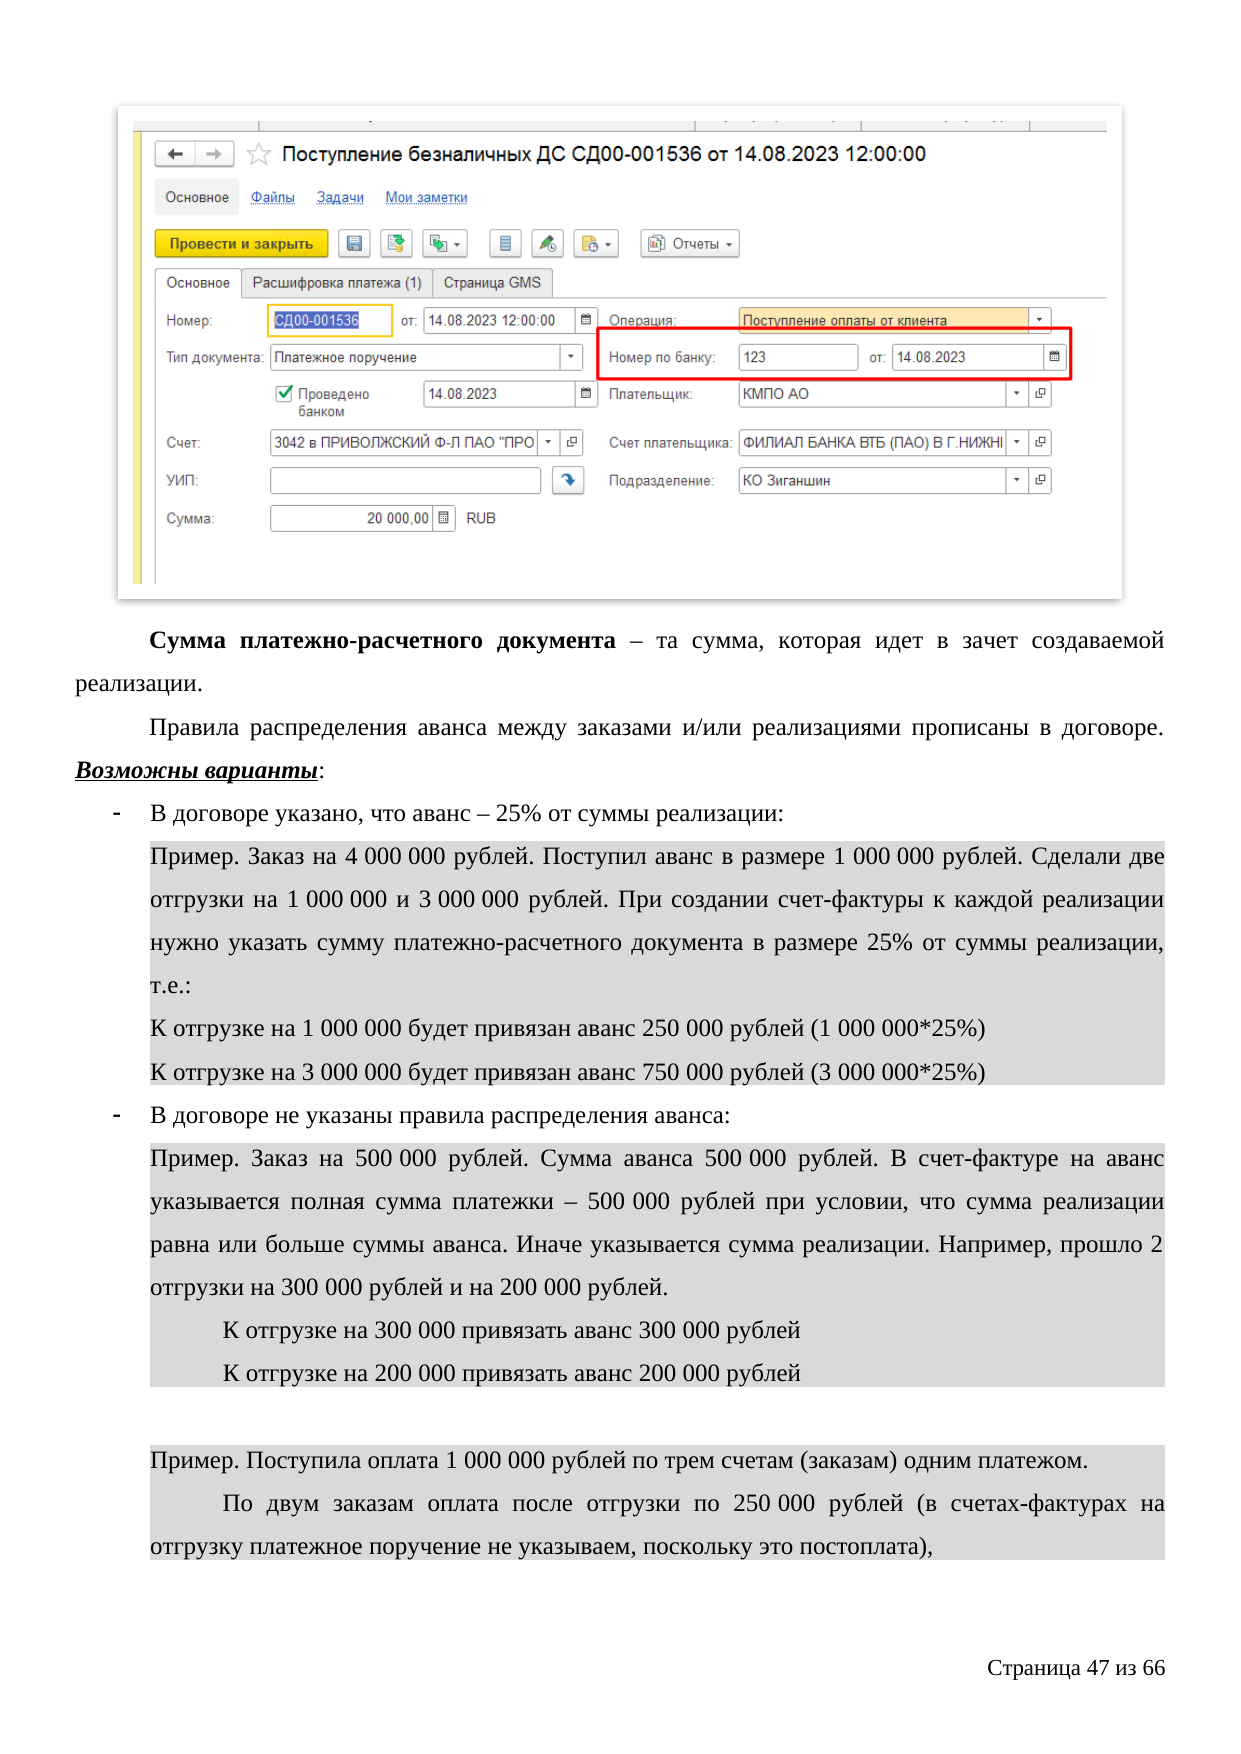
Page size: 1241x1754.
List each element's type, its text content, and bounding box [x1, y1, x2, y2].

text Сумма платежно-расчетного документа – та сумма, которая идет в зачет создаваемой реализации. [75, 625, 1165, 697]
list К отгрузке на 1 000 000 будет привязан аванс 250 000 рублей (1 000 000*25%) [150, 1013, 1165, 1042]
picture [133, 121, 1107, 584]
list К отгрузке на 200 000 привязать аванс 200 000 рублей [150, 1358, 1165, 1387]
list Пример. Поступила оплата 1 000 000 рублей по трем счетам (заказам) одним платежом. [150, 1445, 1165, 1473]
list Пример. Заказ на 4 000 000 рублей. Поступил аванс в размере 1 000 000 рублей. Сделали две отгрузки на 1 000 000 и 3 000 000 рублей. При создании счет-фактуры к каждой реализации нужно указать сумму платежно-расчетного документа в размере 25% от суммы реализации, т.е.: [150, 841, 1165, 999]
list К отгрузке на 300 000 привязать аванс 300 000 рублей [150, 1315, 1165, 1344]
list В договоре не указаны правила распределения аванса: [112, 1100, 1165, 1128]
list Пример. Заказ на 500 000 рублей. Сумма аванса 500 000 рублей. В счет-фактуре на аванс указывается полная сумма платежки – 500 000 рублей при условии, что сумма реализации равна или больше суммы аванса. Иначе указывается сумма реализации. Например, прошло 2 отгрузки на 300 000 рублей и на 200 000 рублей. [150, 1143, 1165, 1301]
list По двум заказам оплата после отгрузки по 250 000 рублей (в счетах-фактурах на отгрузку платежное поручение не указываем, поскольку это постоплата), [150, 1488, 1165, 1560]
list К отгрузке на 3 000 000 будет привязан аванс 750 000 рублей (3 000 000*25%) [150, 1057, 1165, 1085]
list В договоре указано, что аванс – 25% от суммы реализации: [112, 798, 1165, 827]
text Правила распределения аванса между заказами и/или реализациями прописаны в договоре. Возможны варианты: [75, 712, 1165, 783]
